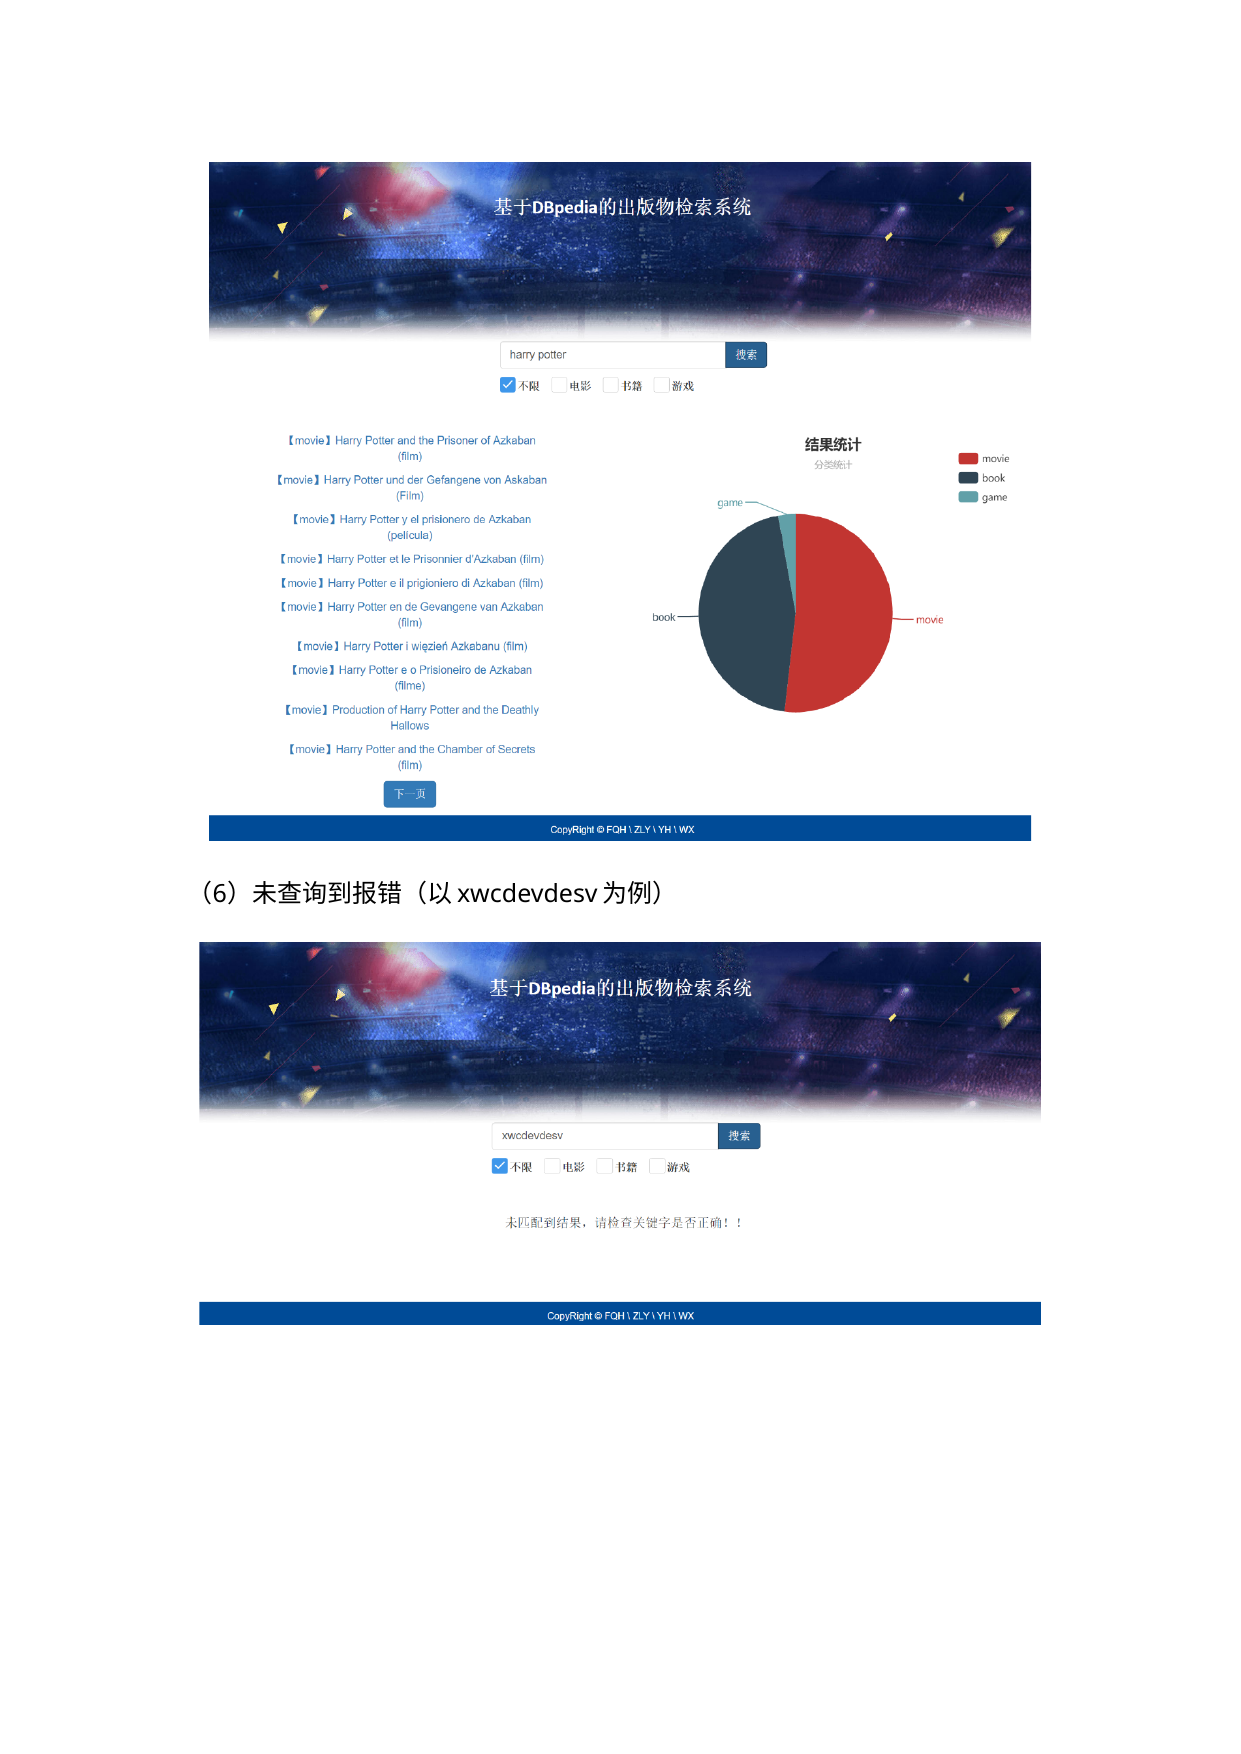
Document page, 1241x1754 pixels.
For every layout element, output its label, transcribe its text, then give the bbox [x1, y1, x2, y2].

picture [199, 942, 1041, 1325]
picture [209, 162, 1032, 841]
text （6）未查询到报错（以xwcdevdesv为例） [187, 859, 1053, 924]
